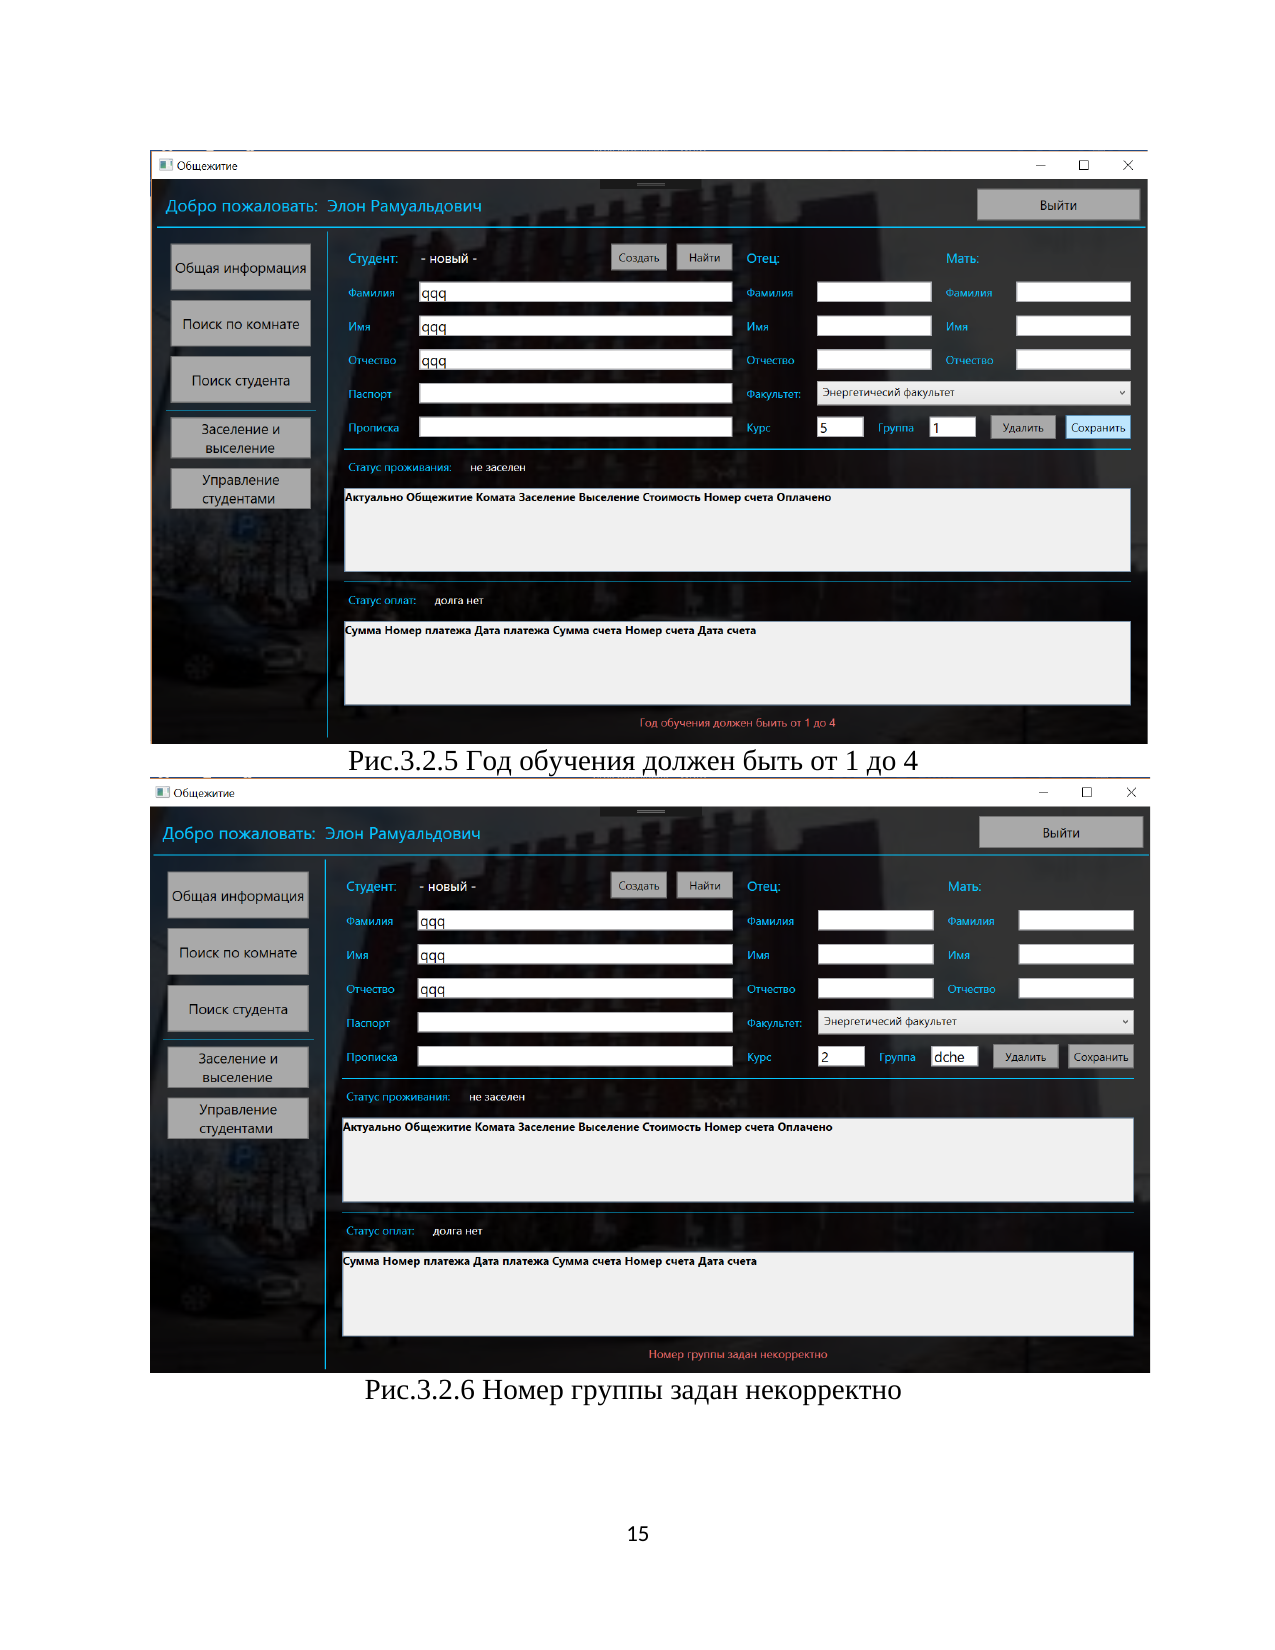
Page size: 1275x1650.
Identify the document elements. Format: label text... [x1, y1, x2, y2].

text Рис.3.2.5 Год обучения должен быть от 1 до 4 [150, 744, 1116, 777]
picture [150, 150, 1148, 744]
text Рис.3.2.6 Номер группы задан некорректно [150, 1373, 1116, 1406]
picture [150, 777, 1151, 1373]
